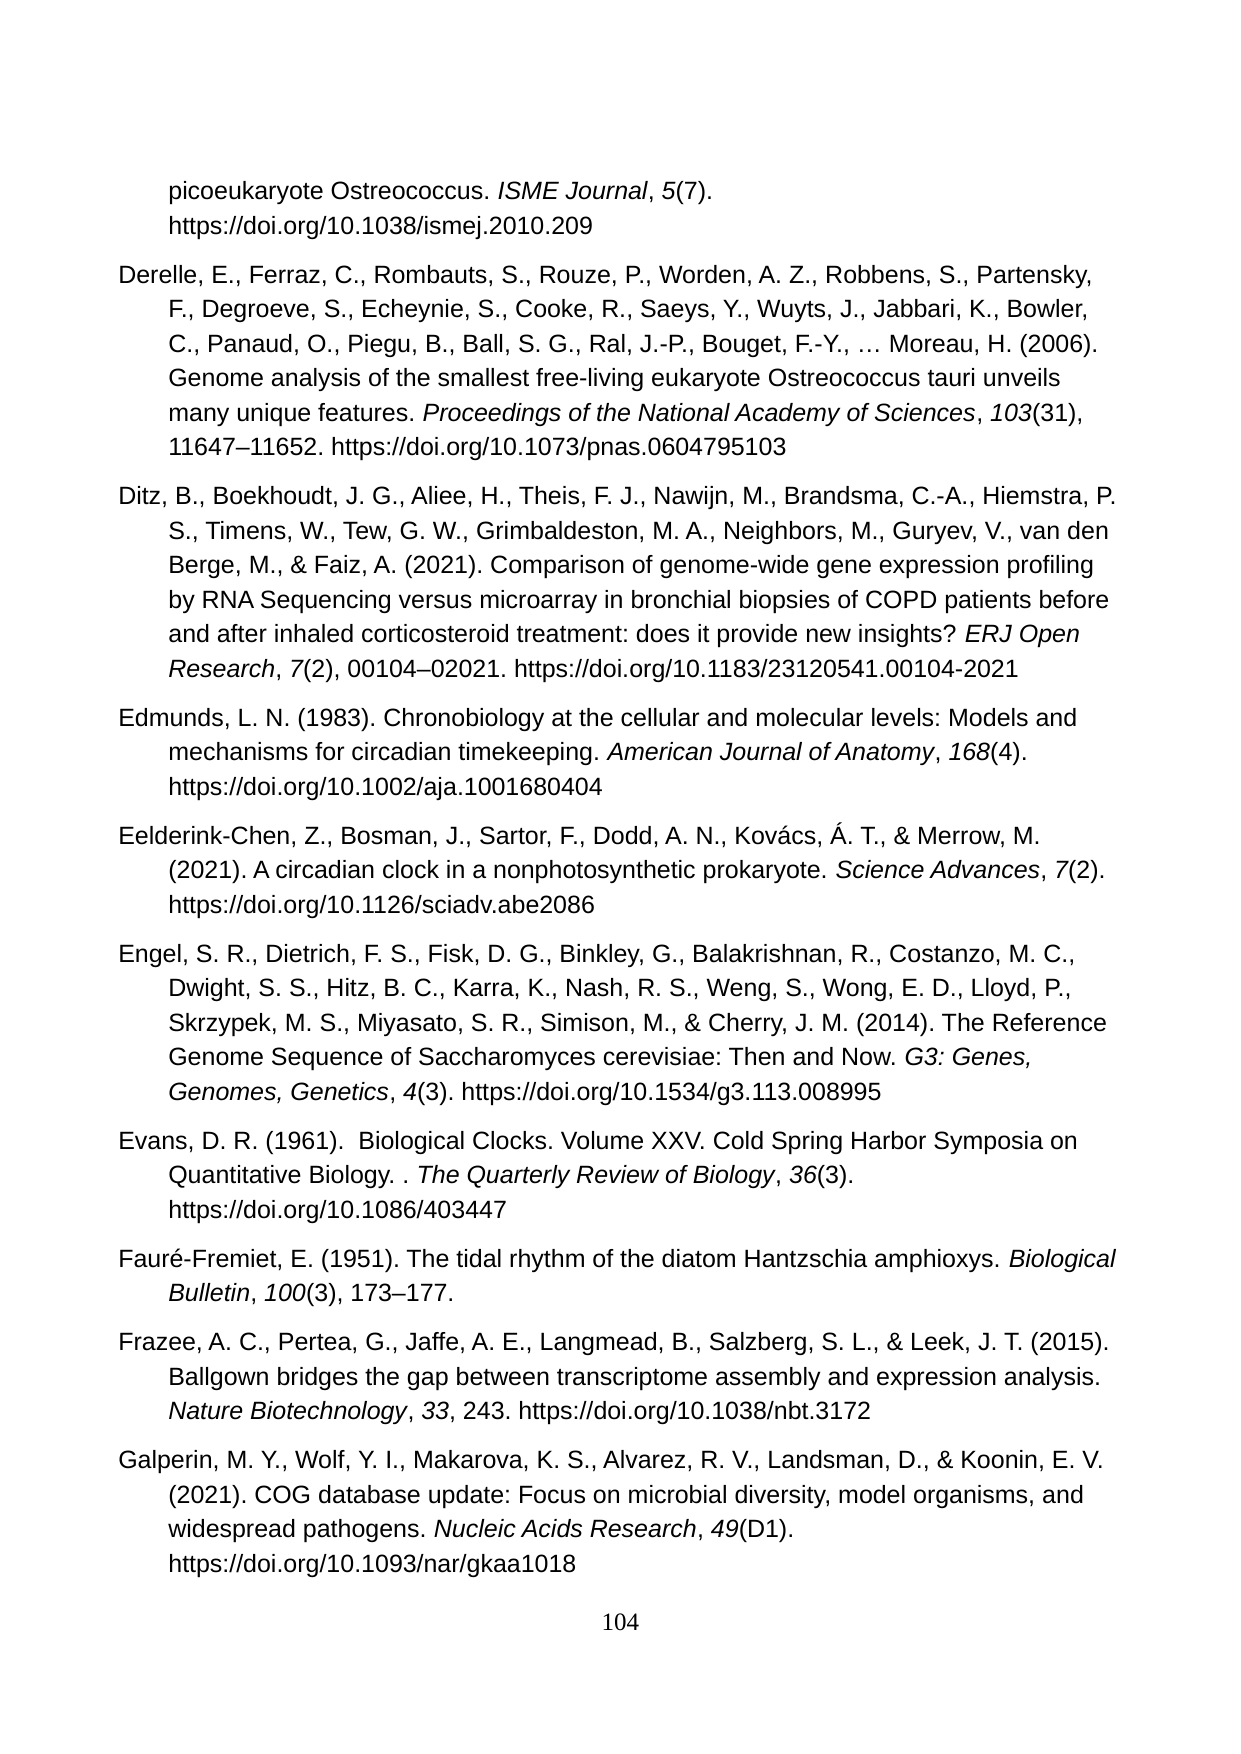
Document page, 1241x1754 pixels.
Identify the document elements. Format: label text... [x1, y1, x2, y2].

text Edmunds, L. N. (1983). Chronobiology at the cellular and molecular levels: Models and mechanisms for circadian timekeeping. American Journal of Anatomy, 168(4). https://doi.org/10.1002/aja.1001680404 [118, 703, 1122, 801]
text Galperin, M. Y., Wolf, Y. I., Makarova, K. S., Alvarez, R. V., Landsman, D., & Koonin, E. V. (2021). COG database update: Focus on microbial diversity, model organisms, and widespread pathogens. Nucleic Acids Research, 49(D1). https://doi.org/10.1093/nar/gkaa1018 [118, 1445, 1122, 1578]
text Fauré-Fremiet, E. (1951). The tidal rhythm of the diatom Hantzschia amphioxys. Biological Bulletin, 100(3), 173–177. [118, 1244, 1122, 1307]
text Derelle, E., Ferraz, C., Rombauts, S., Rouze, P., Worden, A. Z., Robbens, S., Partensky, F., Degroeve, S., Echeynie, S., Cooke, R., Saeys, Y., Wuyts, J., Jabbari, K., Bowler, C., Panaud, O., Piegu, B., Ball, S. G., Ral, J.-P., Bouget, F.-Y., … Moreau, H. (2006). Genome analysis of the smallest free-living eukaryote Ostreococcus tauri unveils many unique features. Proceedings of the National Academy of Sciences, 103(31), 11647–11652. https://doi.org/10.1073/pnas.0604795103 [118, 260, 1122, 461]
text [118, 176, 1122, 239]
text Frazee, A. C., Pertea, G., Jaffe, A. E., Langmead, B., Salzberg, S. L., & Leek, J. T. (2015). Ballgown bridges the gap between transcriptome assembly and expression analysis. Nature Biotechnology, 33, 243. https://doi.org/10.1038/nbt.3172 [118, 1327, 1122, 1425]
text Engel, S. R., Dietrich, F. S., Fisk, D. G., Binkley, G., Balakrishnan, R., Costanzo, M. C., Dwight, S. S., Hitz, B. C., Karra, K., Nash, R. S., Weng, S., Wong, E. D., Lloyd, P., Skrzypek, M. S., Miyasato, S. R., Simison, M., & Cherry, J. M. (2014). The Reference Genome Sequence of Saccharomyces cerevisiae: Then and Now. G3: Genes, Genomes, Genetics, 4(3). https://doi.org/10.1534/g3.113.008995 [118, 939, 1122, 1106]
text Ditz, B., Boekhoudt, J. G., Aliee, H., Theis, F. J., Nawijn, M., Brandsma, C.-A., Hiemstra, P. S., Timens, W., Tew, G. W., Grimbaldeston, M. A., Neighbors, M., Guryev, V., van den Berge, M., & Faiz, A. (2021). Comparison of genome-wide gene expression profiling by RNA Sequencing versus microarray in bronchial biopsies of COPD patients before and after inhaled corticosteroid treatment: does it provide new insights? ERJ Open Research, 7(2), 00104–02021. https://doi.org/10.1183/23120541.00104-2021 [118, 481, 1122, 682]
text Eelderink-Chen, Z., Bosman, J., Sartor, F., Dodd, A. N., Kovács, Á. T., & Merrow, M. (2021). A circadian clock in a nonphotosynthetic prokaryote. Science Advances, 7(2). https://doi.org/10.1126/sciadv.abe2086 [118, 821, 1122, 918]
text Evans, D. R. (1961). Biological Clocks. Volume XXV. Cold Spring Harbor Symposia on Quantitative Biology. . The Quarterly Review of Biology, 36(3). https://doi.org/10.1086/403447 [118, 1126, 1122, 1223]
